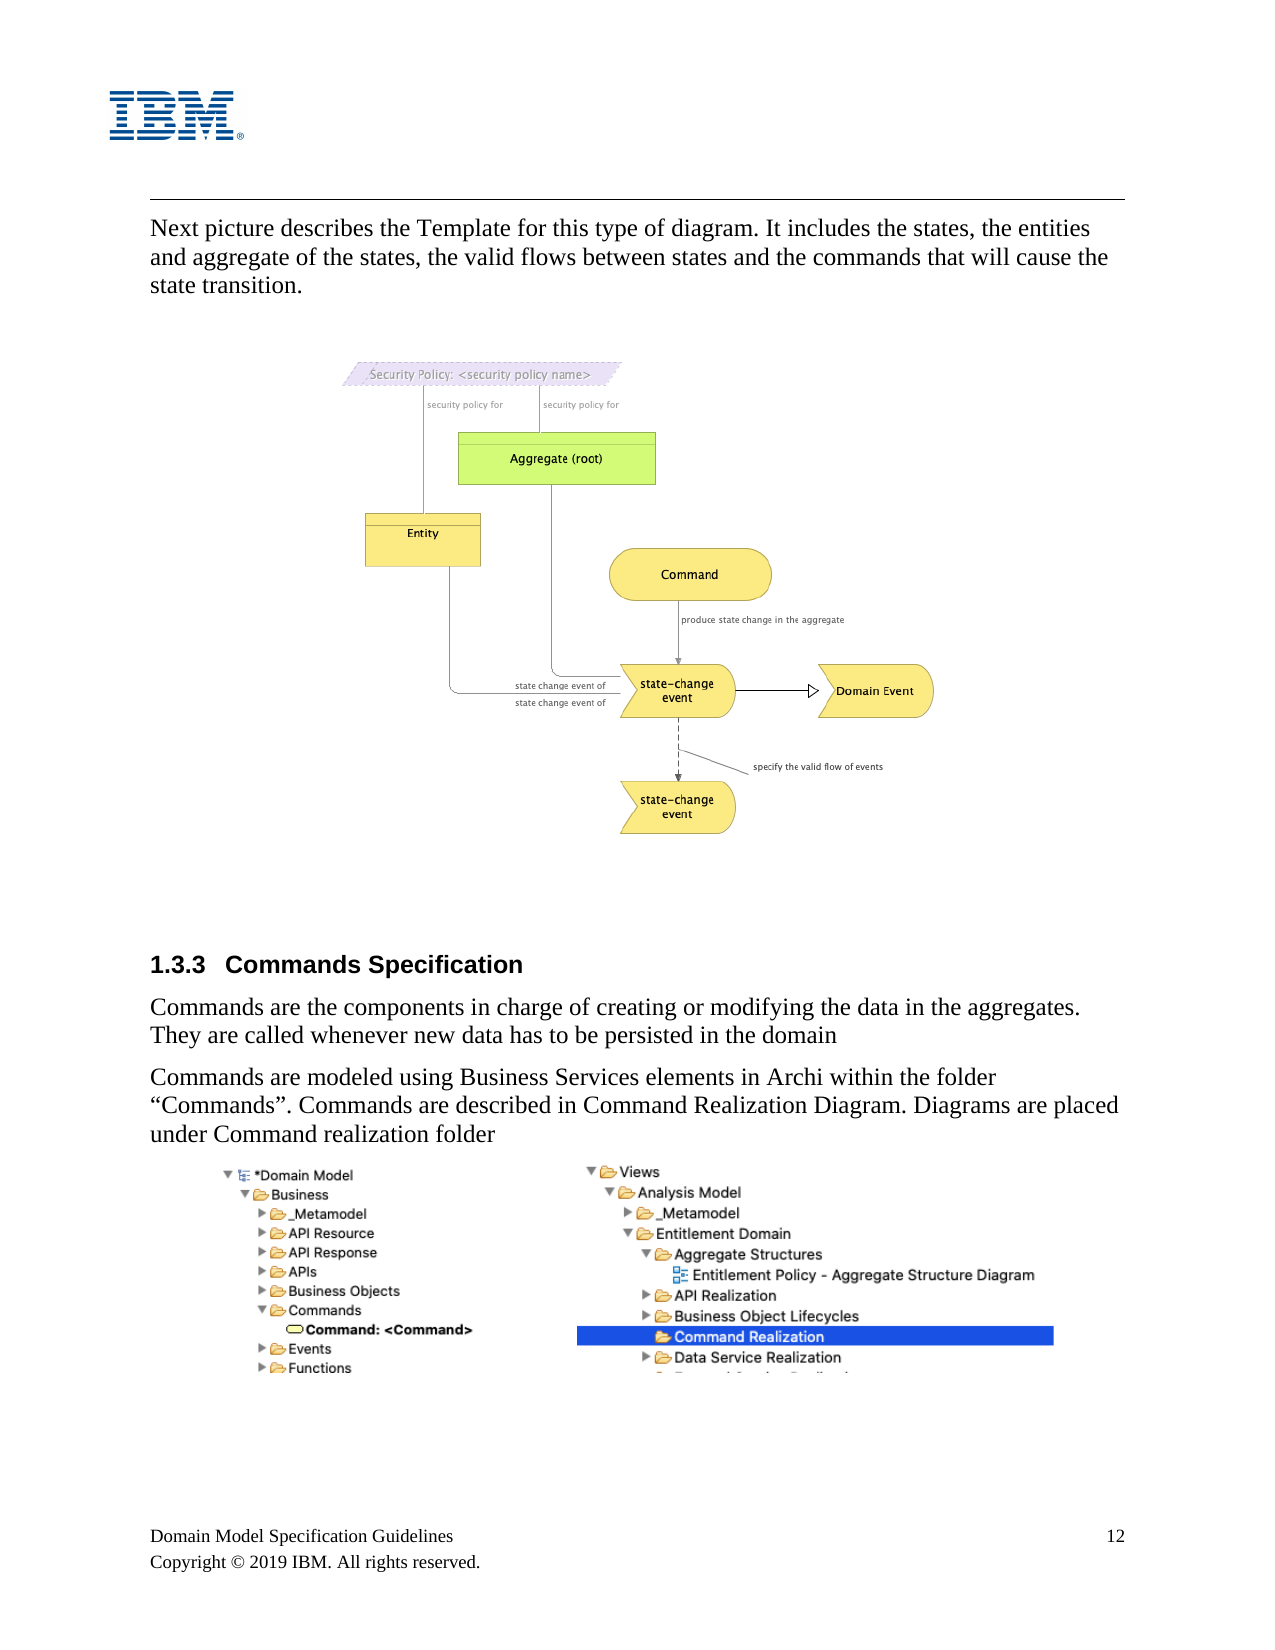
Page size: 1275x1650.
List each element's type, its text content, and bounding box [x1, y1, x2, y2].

text Next picture describes the Template for this type of diagram. It includes the states, the entities and aggregate of the states, the valid flows between states and the commands that will cause the state transition. [150, 213, 1125, 299]
picture [221, 1160, 571, 1373]
subtitle Commands Specification [150, 950, 1125, 979]
picture [577, 1160, 1054, 1373]
picture [106, 87, 247, 144]
text Commands are the components in charge of creating or modifying the data in the aggregates. They are called whenever new data has to be persisted in the domain [150, 992, 1125, 1049]
picture [332, 352, 943, 843]
text Commands are modeled using Business Services elements in Archi within the folder “Commands”. Commands are described in Command Realization Diagram. Diagrams are placed under Command realization folder [150, 1062, 1125, 1148]
